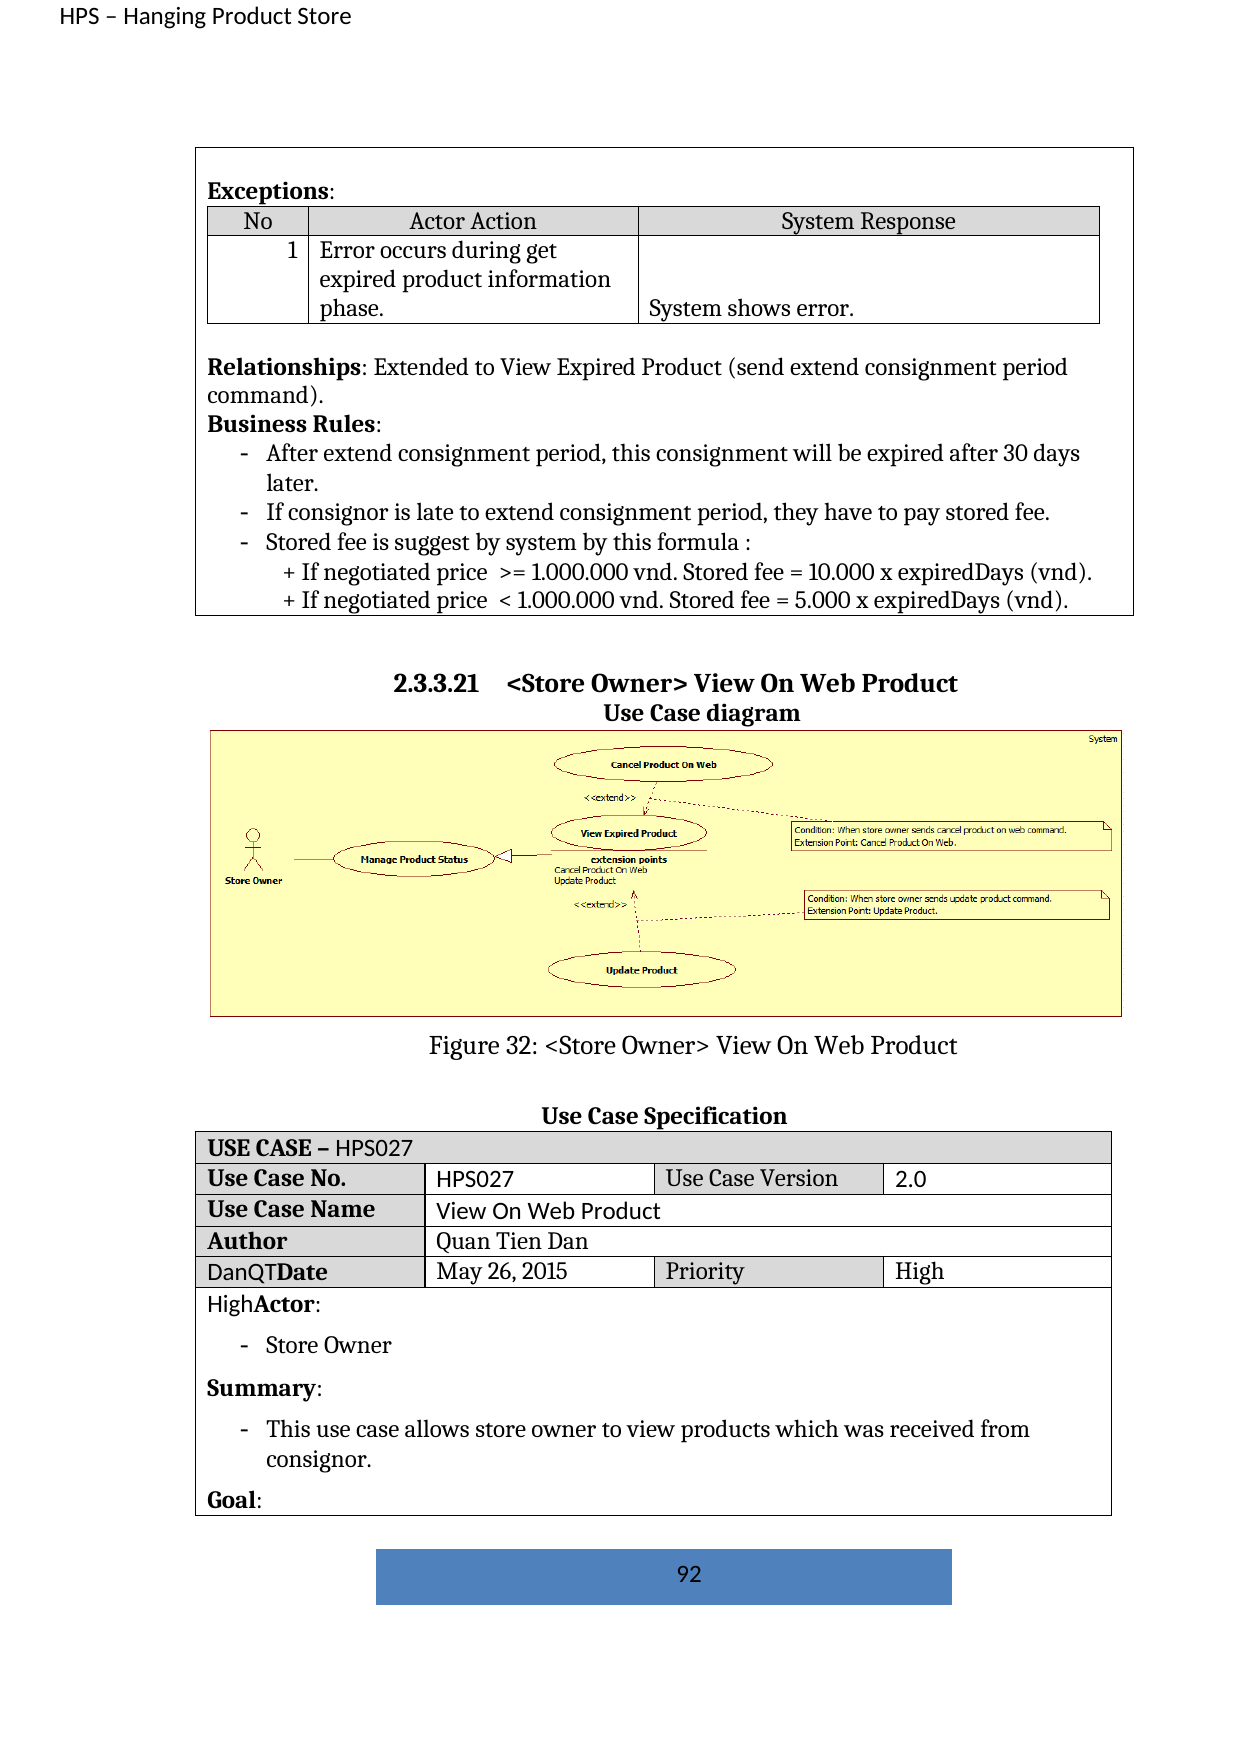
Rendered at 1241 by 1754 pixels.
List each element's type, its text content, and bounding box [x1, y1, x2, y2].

list Use Case Specification [207, 1102, 1122, 1131]
table_cell Date [196, 1257, 424, 1287]
table_cell Priority [655, 1257, 883, 1287]
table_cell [196, 148, 1133, 615]
table_cell Use Case Name [196, 1195, 424, 1226]
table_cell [196, 1288, 1111, 1515]
table_cell Use Case No. [196, 1164, 424, 1194]
table_header USE CASE – [196, 1132, 1111, 1163]
table_cell Author [196, 1227, 424, 1256]
picture [207, 727, 1124, 1018]
list Use Case diagram [282, 699, 1122, 727]
table_cell Use Case Version [655, 1164, 883, 1194]
subtitle <Store Owner> View On Web Product [393, 668, 1122, 699]
